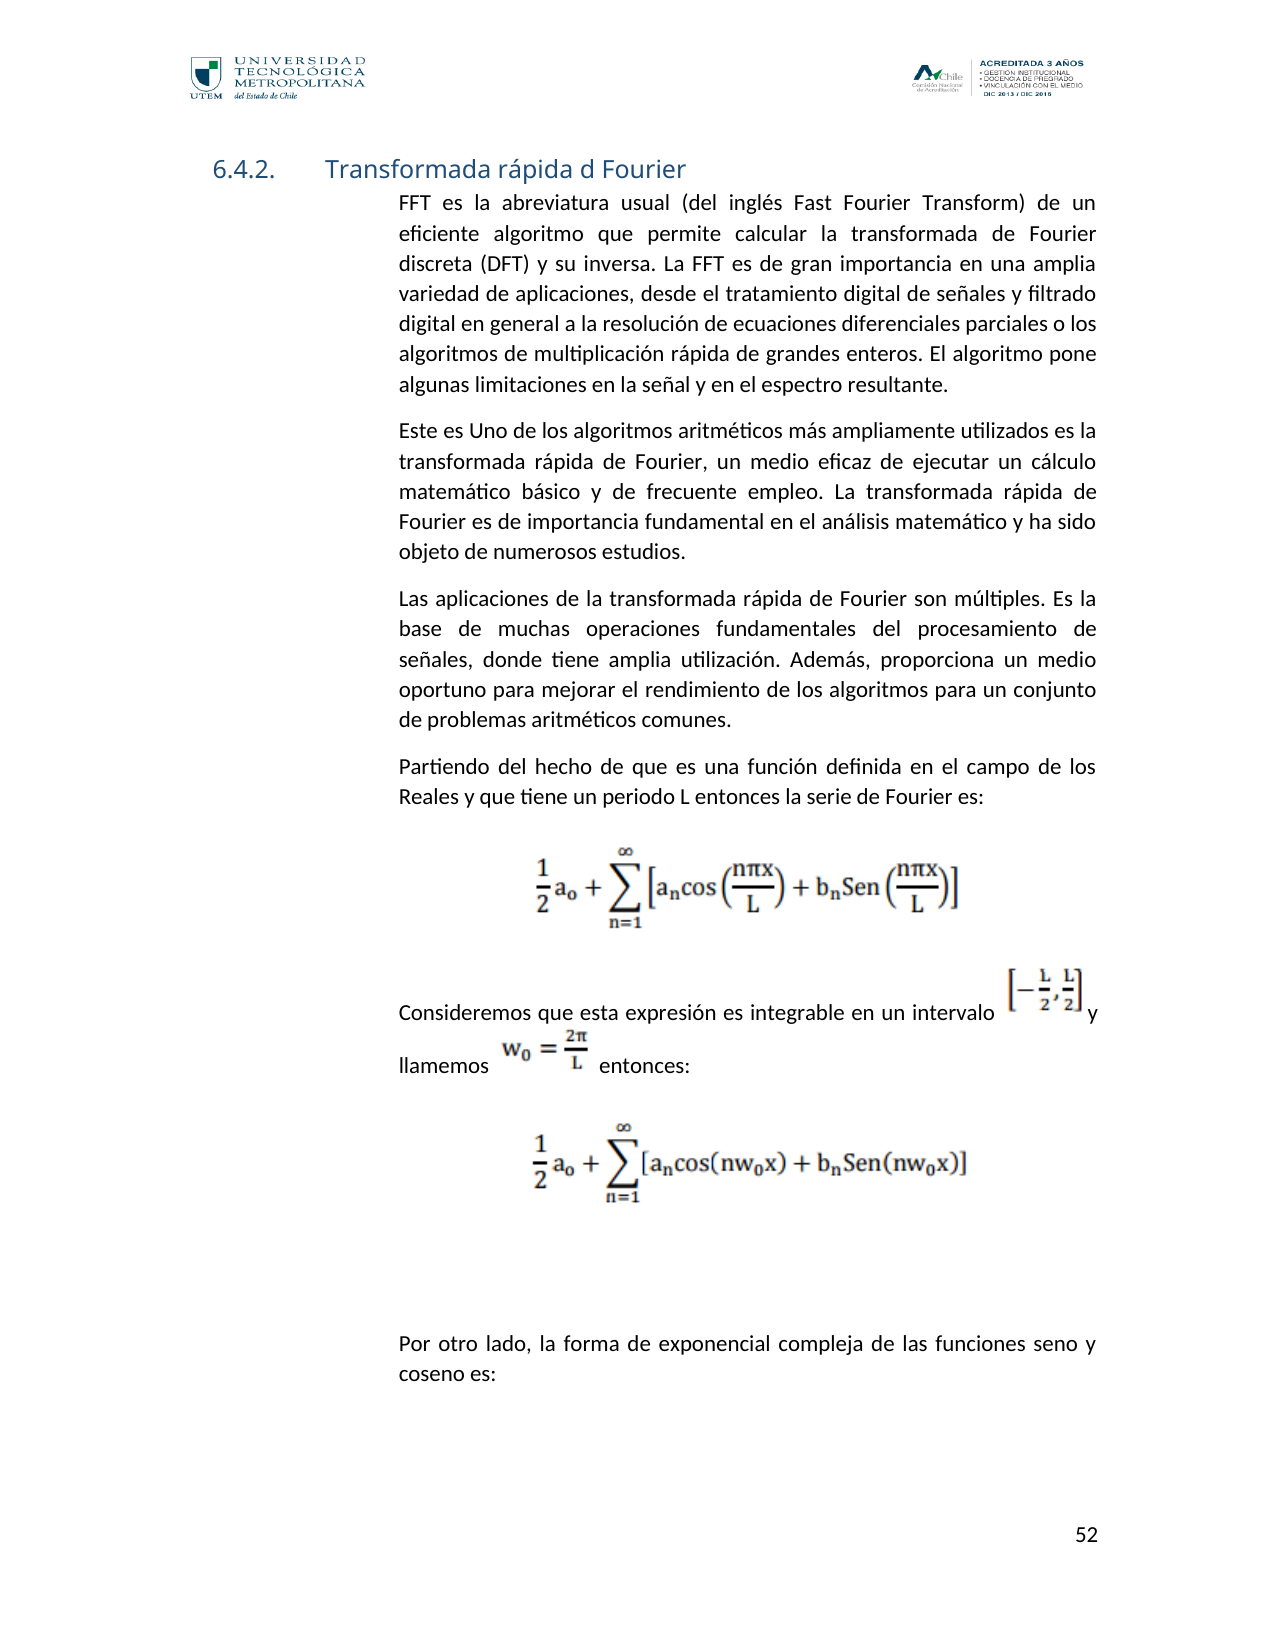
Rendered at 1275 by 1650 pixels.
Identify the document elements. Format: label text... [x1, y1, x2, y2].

text Este es Uno de los algoritmos aritméticos más ampliamente utilizados es la transformada rápida de Fourier, un medio eficaz de ejecutar un cálculo matemático básico y de frecuente empleo. La transformada rápida de Fourier es de importancia fundamental en el análisis matemático y ha sido objeto de numerosos estudios. [398, 417, 1098, 566]
picture [177, 34, 389, 117]
picture [494, 1027, 599, 1074]
subtitle Transformada rápida d Fourier [177, 152, 1098, 186]
text Partiendo del hecho de que es una función definida en el campo de los Reales y que tiene un periodo L entonces la serie de Fourier es: [398, 752, 1098, 810]
text FFT es la abreviatura usual (del inglés Fast Fourier Transform) de un eficiente algoritmo que permite calcular la transformada de Fourier discreta (DFT) y su inversa. La FFT es de gran importancia en una amplia variedad de aplicaciones, desde el tratamiento digital de señales y filtrado digital en general a la resolución de ecuaciones diferenciales parciales o los algoritmos de multiplicación rápida de grandes enteros. El algoritmo pone algunas limitaciones en la señal y en el espectro resultante. [398, 188, 1098, 398]
text Consideremos que esta expresión es integrable en un intervalo y llamemos entonces: [398, 962, 1098, 1079]
picture [1003, 962, 1088, 1020]
picture [516, 1097, 980, 1220]
picture [518, 829, 978, 944]
picture [896, 32, 1095, 117]
text Las aplicaciones de la transformada rápida de Fourier son múltiples. Es la base de muchas operaciones fundamentales del procesamiento de señales, donde tiene amplia utilización. Además, proporciona un medio oportuno para mejorar el rendimiento de los algoritmos para un conjunto de problemas aritméticos comunes. [398, 584, 1098, 733]
text Por otro lado, la forma de exponencial compleja de las funciones seno y coseno es: [398, 1329, 1098, 1388]
